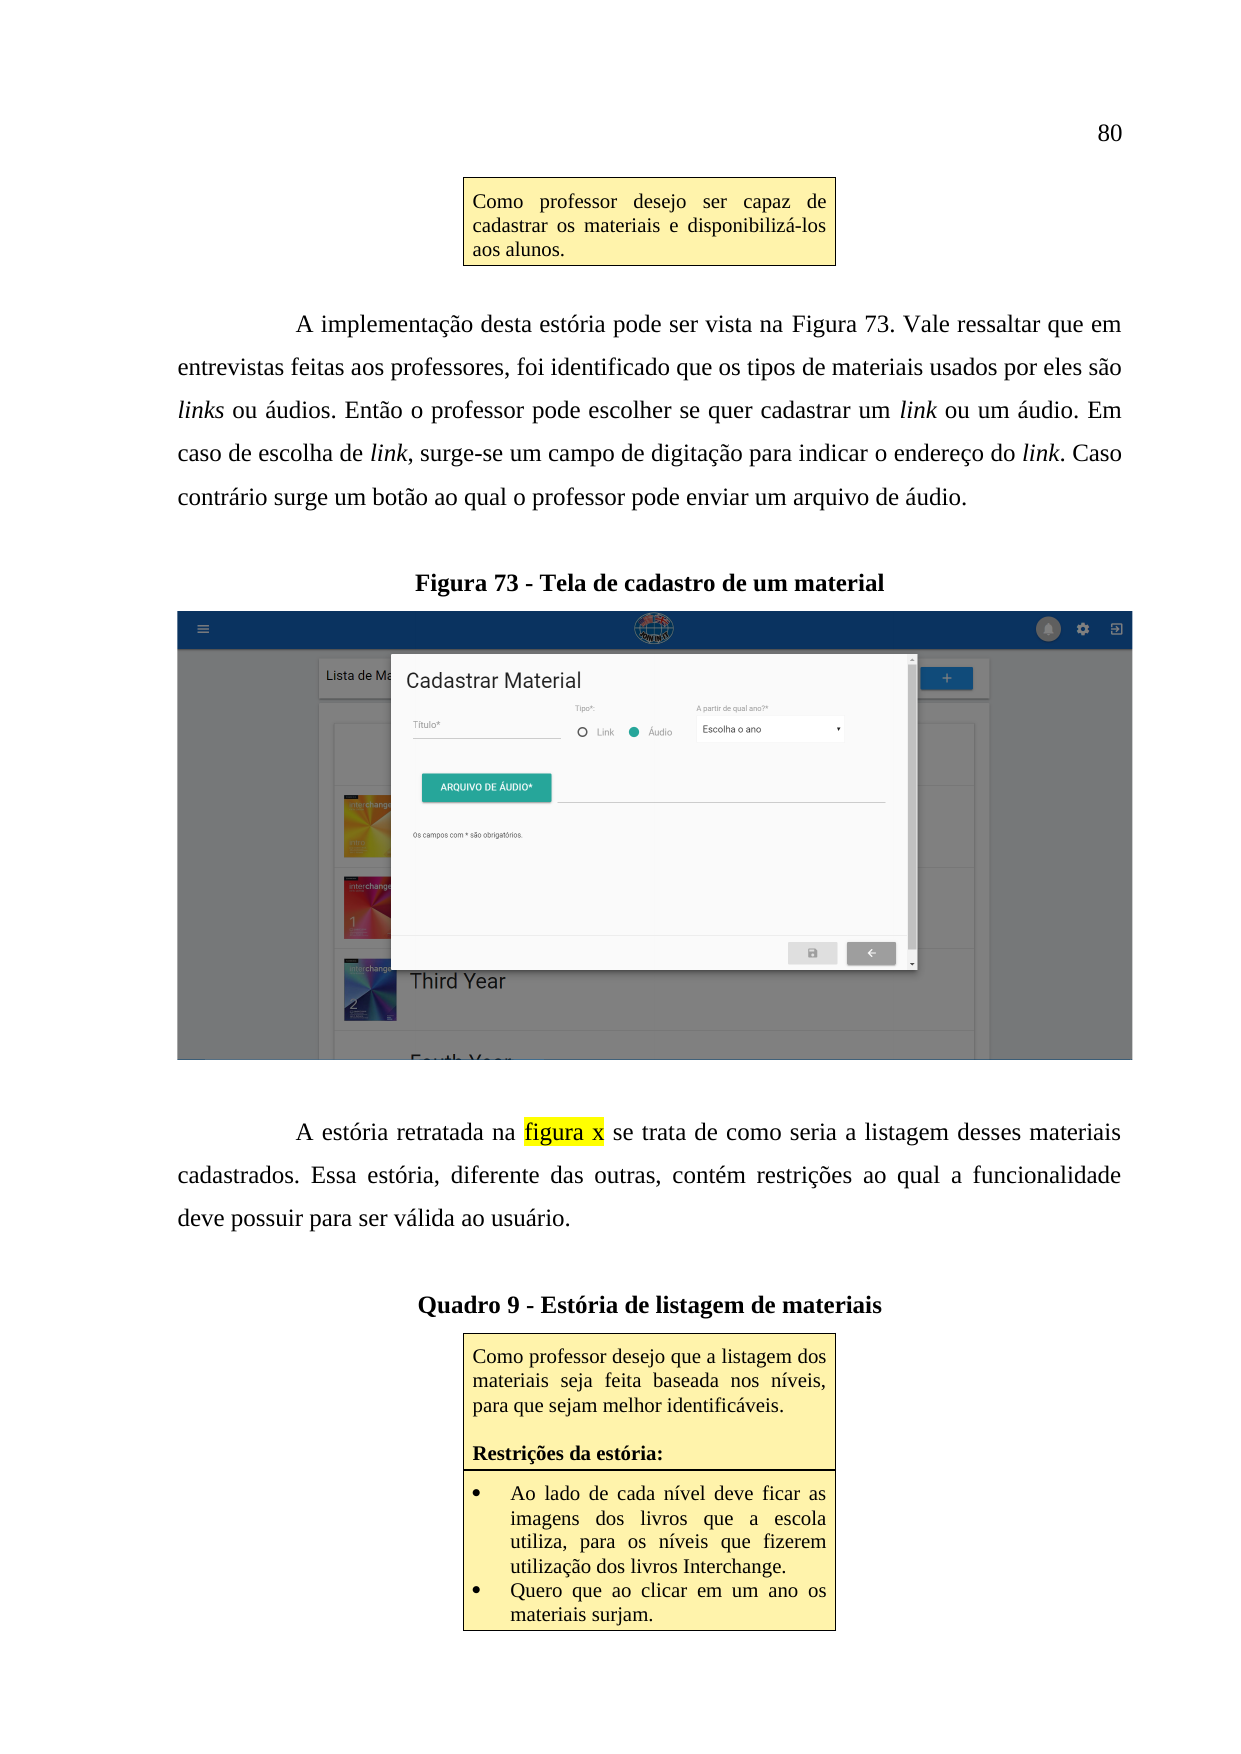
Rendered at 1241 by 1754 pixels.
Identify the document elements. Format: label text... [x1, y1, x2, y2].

list Quero que ao clicar em um ano os materiais surjam. [464, 1566, 835, 1630]
picture [177, 611, 1133, 1060]
list Ao lado de cada nível deve ficar as imagens dos livros que a escola utiliza, para os níveis que fizerem utilização dos livros Interchange. [464, 1471, 835, 1566]
text Como professor desejo ser capaz de cadastrar os materiais e disponibilizá-los aos alunos. [464, 178, 835, 265]
text A estória retratada na figura x se trata de como seria a listagem desses materiais cadastrados. Essa estória, diferente das outras, contém restrições ao qual a funcionalidade deve possuir para ser válida ao usuário. [177, 1117, 1122, 1232]
text Como professor desejo que a listagem dos materiais seja feita baseada nos níveis, para que sejam melhor identificáveis. [464, 1334, 835, 1405]
text Restrições da estória: [464, 1429, 835, 1469]
text A implementação desta estória pode ser vista na . Vale ressaltar que em entrevistas feitas aos professores, foi identificado que os tipos de materiais usados por eles são links ou áudios. Então o professor pode escolher se quer cadastrar um link ou um áudio. Em caso de escolha de link, surge-se um campo de digitação para indicar o endereço do link. Caso contrário surge um botão ao qual o professor pode enviar um arquivo de áudio. [177, 309, 1122, 510]
